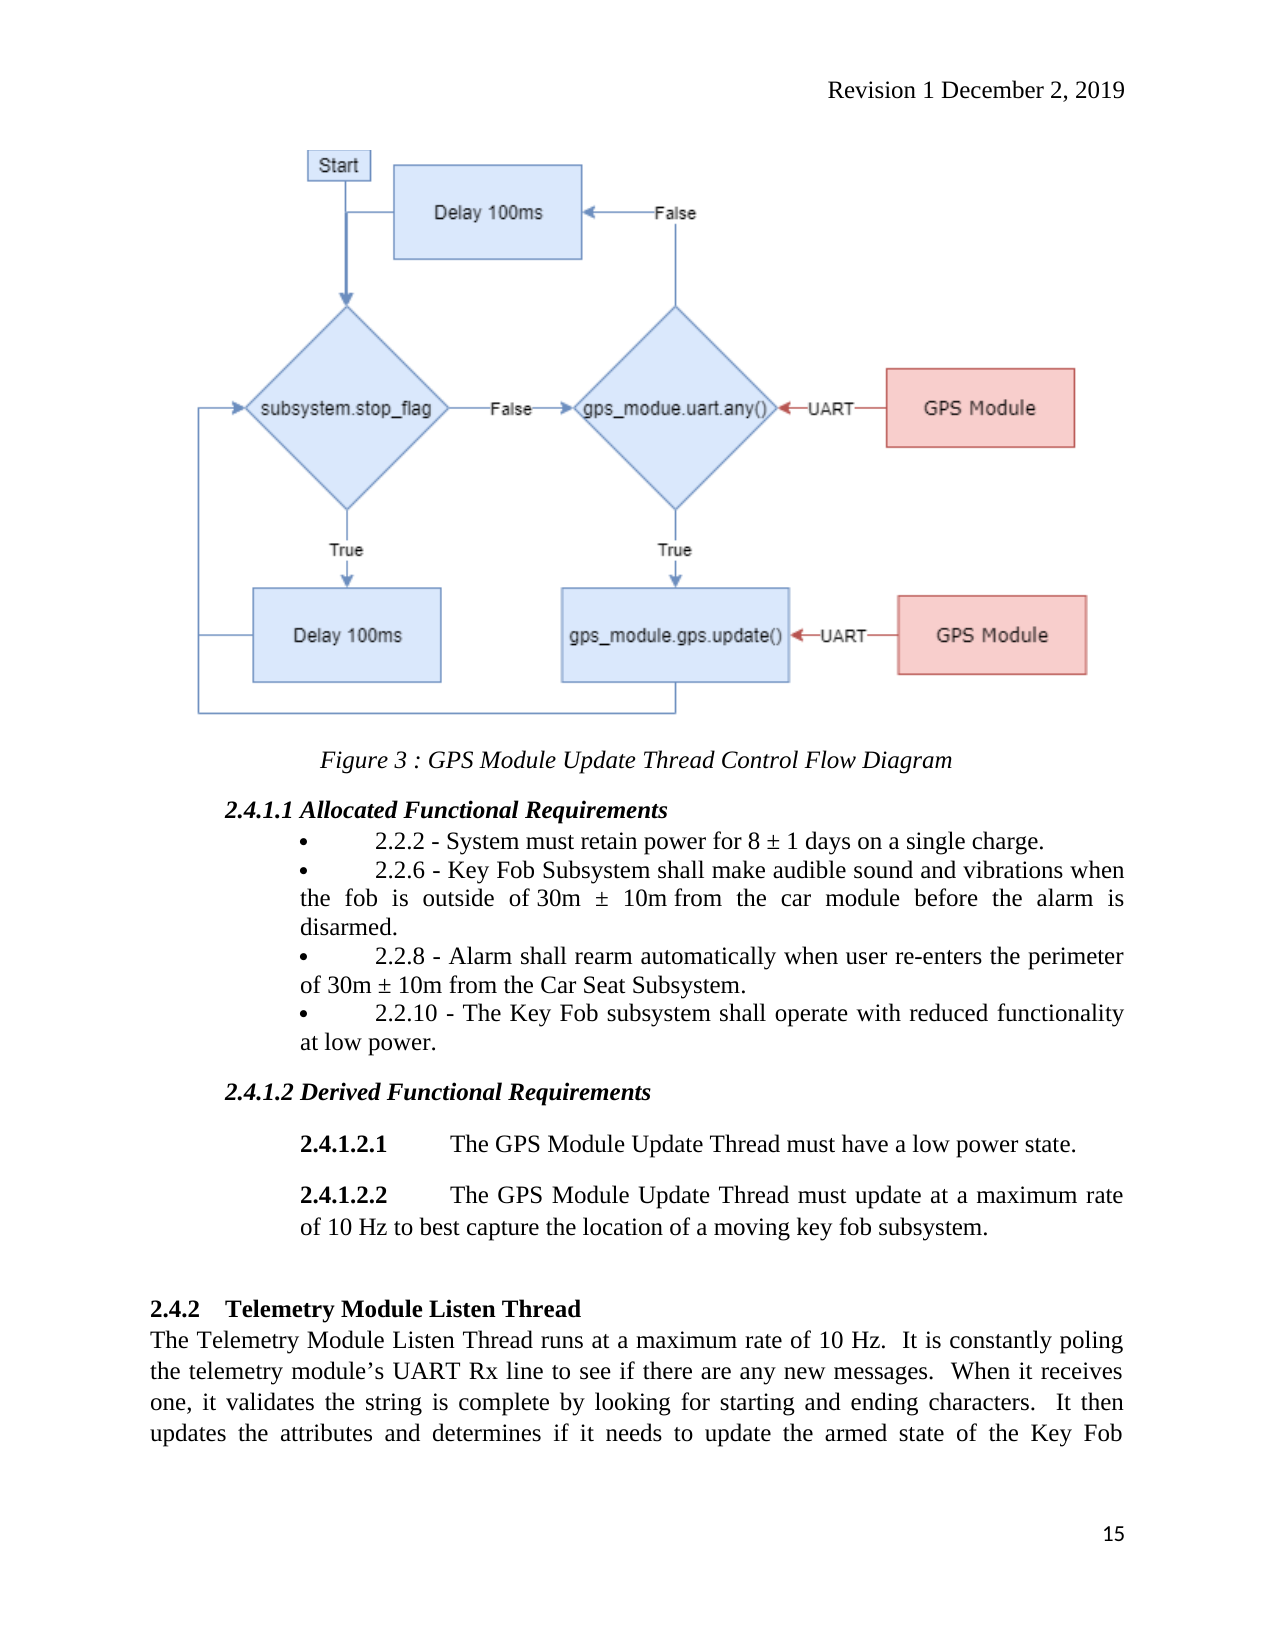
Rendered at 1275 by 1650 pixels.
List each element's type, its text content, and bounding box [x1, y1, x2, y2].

list 2.2.6 - Key Fob Subsystem shall make audible sound and vibrations when the fob is outside of 30m ± 10m from the car module before the alarm is disarmed. [300, 855, 1125, 941]
subtitle Telemetry Module Listen Thread [150, 1294, 1125, 1322]
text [150, 1325, 1125, 1447]
picture [187, 150, 1088, 727]
subtitle The GPS Module Update Thread must update at a maximum rate of 10 Hz to best capture the location of a moving key fob subsystem. [300, 1181, 1125, 1240]
list 2.2.2 - System must retain power for 8 ± 1 days on a single charge. [300, 826, 1125, 855]
list 2.2.10 - The Key Fob subsystem shall operate with reduced functionality at low power. [300, 998, 1125, 1056]
subtitle The GPS Module Update Thread must have a low power state. [300, 1129, 1125, 1157]
text Figure 3 : GPS Module Update Thread Control Flow Diagram [150, 745, 1125, 774]
subtitle Derived Functional Requirements [225, 1077, 1125, 1106]
subtitle Allocated Functional Requirements [225, 795, 1125, 824]
list 2.2.8 - Alarm shall rearm automatically when user re-enters the perimeter of 30m ± 10m from the Car Seat Subsystem. [300, 941, 1125, 998]
